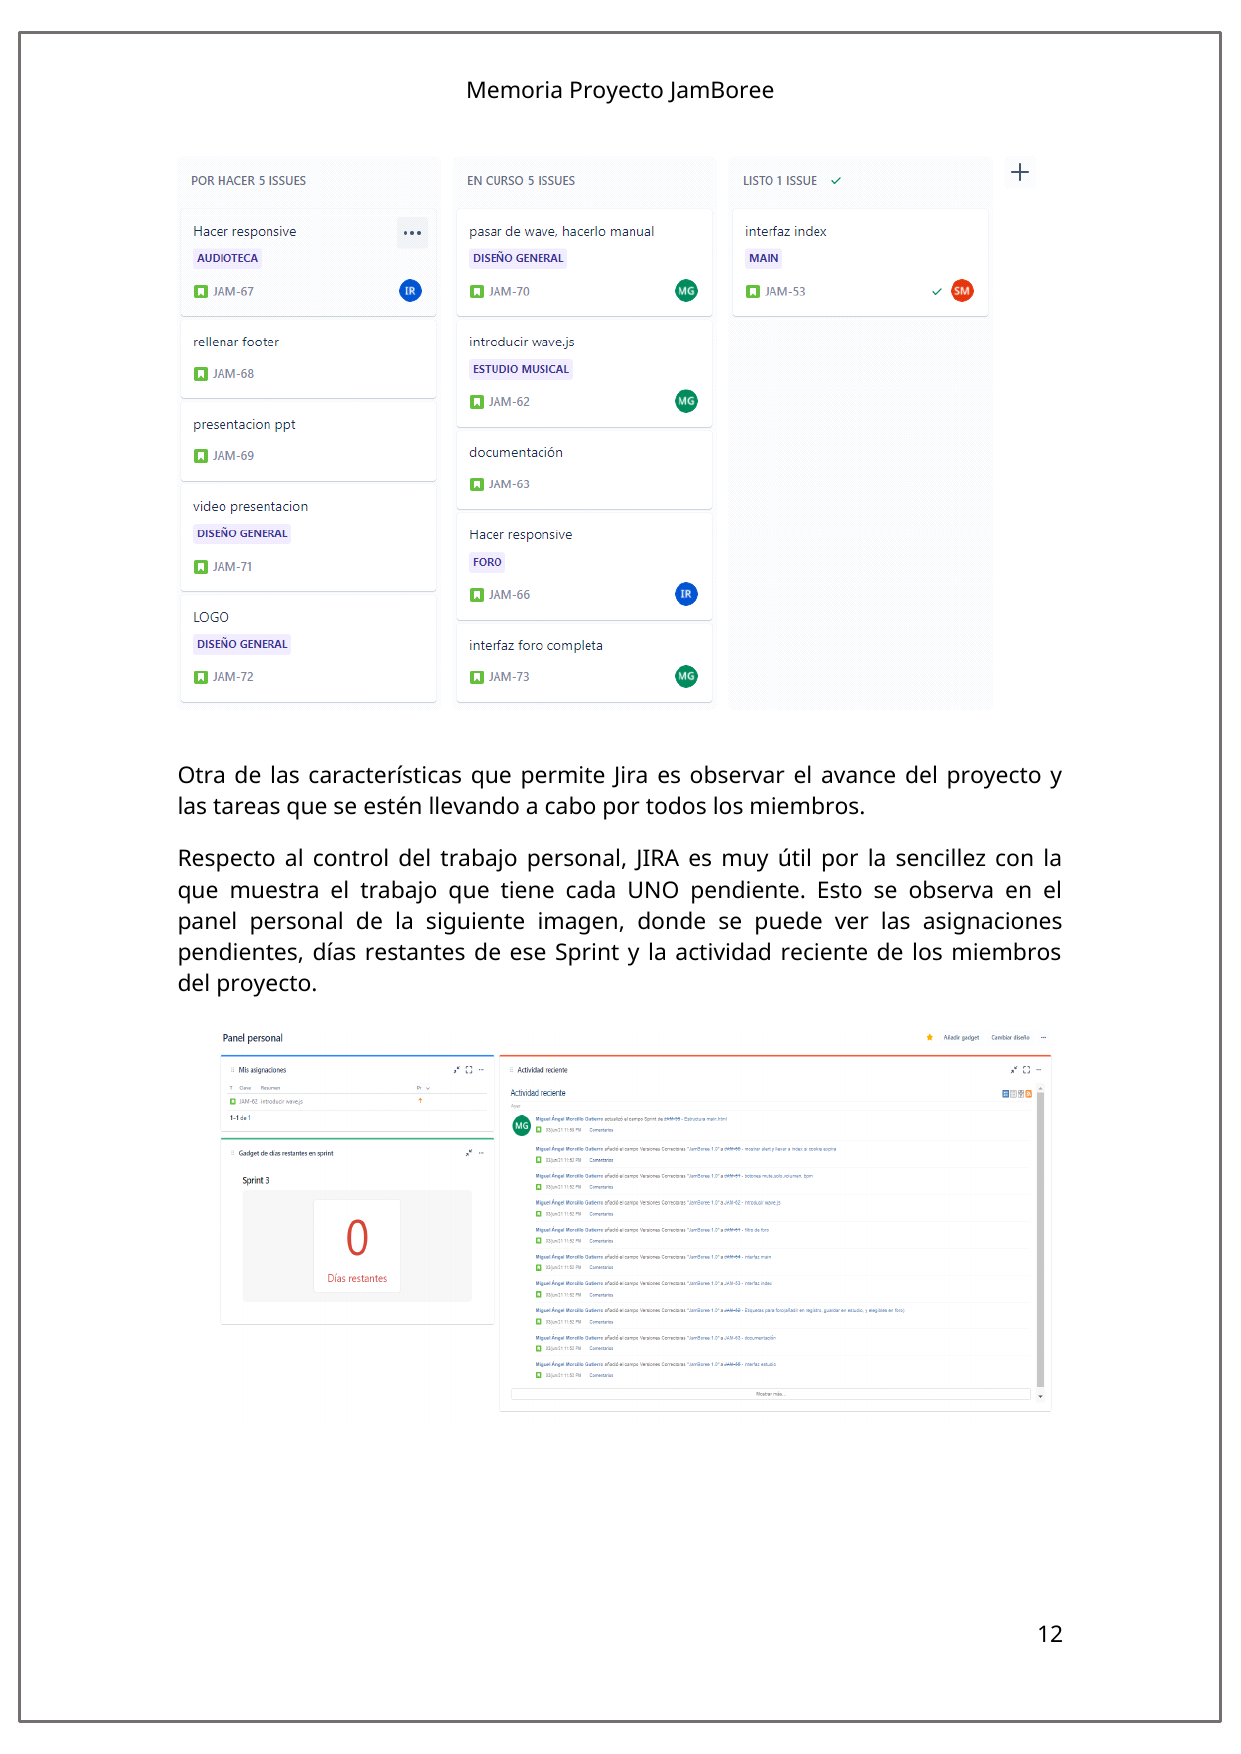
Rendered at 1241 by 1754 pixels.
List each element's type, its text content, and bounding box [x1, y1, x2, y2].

picture [217, 1027, 1053, 1424]
text Respecto al control del trabajo personal, JIRA es muy útil por la sencillez con la que muestra el trabajo que tiene cada UNO pendiente. Esto se observa en el panel personal de la siguiente imagen, donde se puede ver las asignaciones pendientes, días restantes de ese Sprint y la actividad reciente de los miembros del proyecto. [177, 842, 1063, 999]
text Otra de las características que permite Jira es observar el avance del proyecto y las tareas que se estén llevando a cabo por todos los miembros. [177, 759, 1063, 822]
picture [177, 156, 1045, 718]
